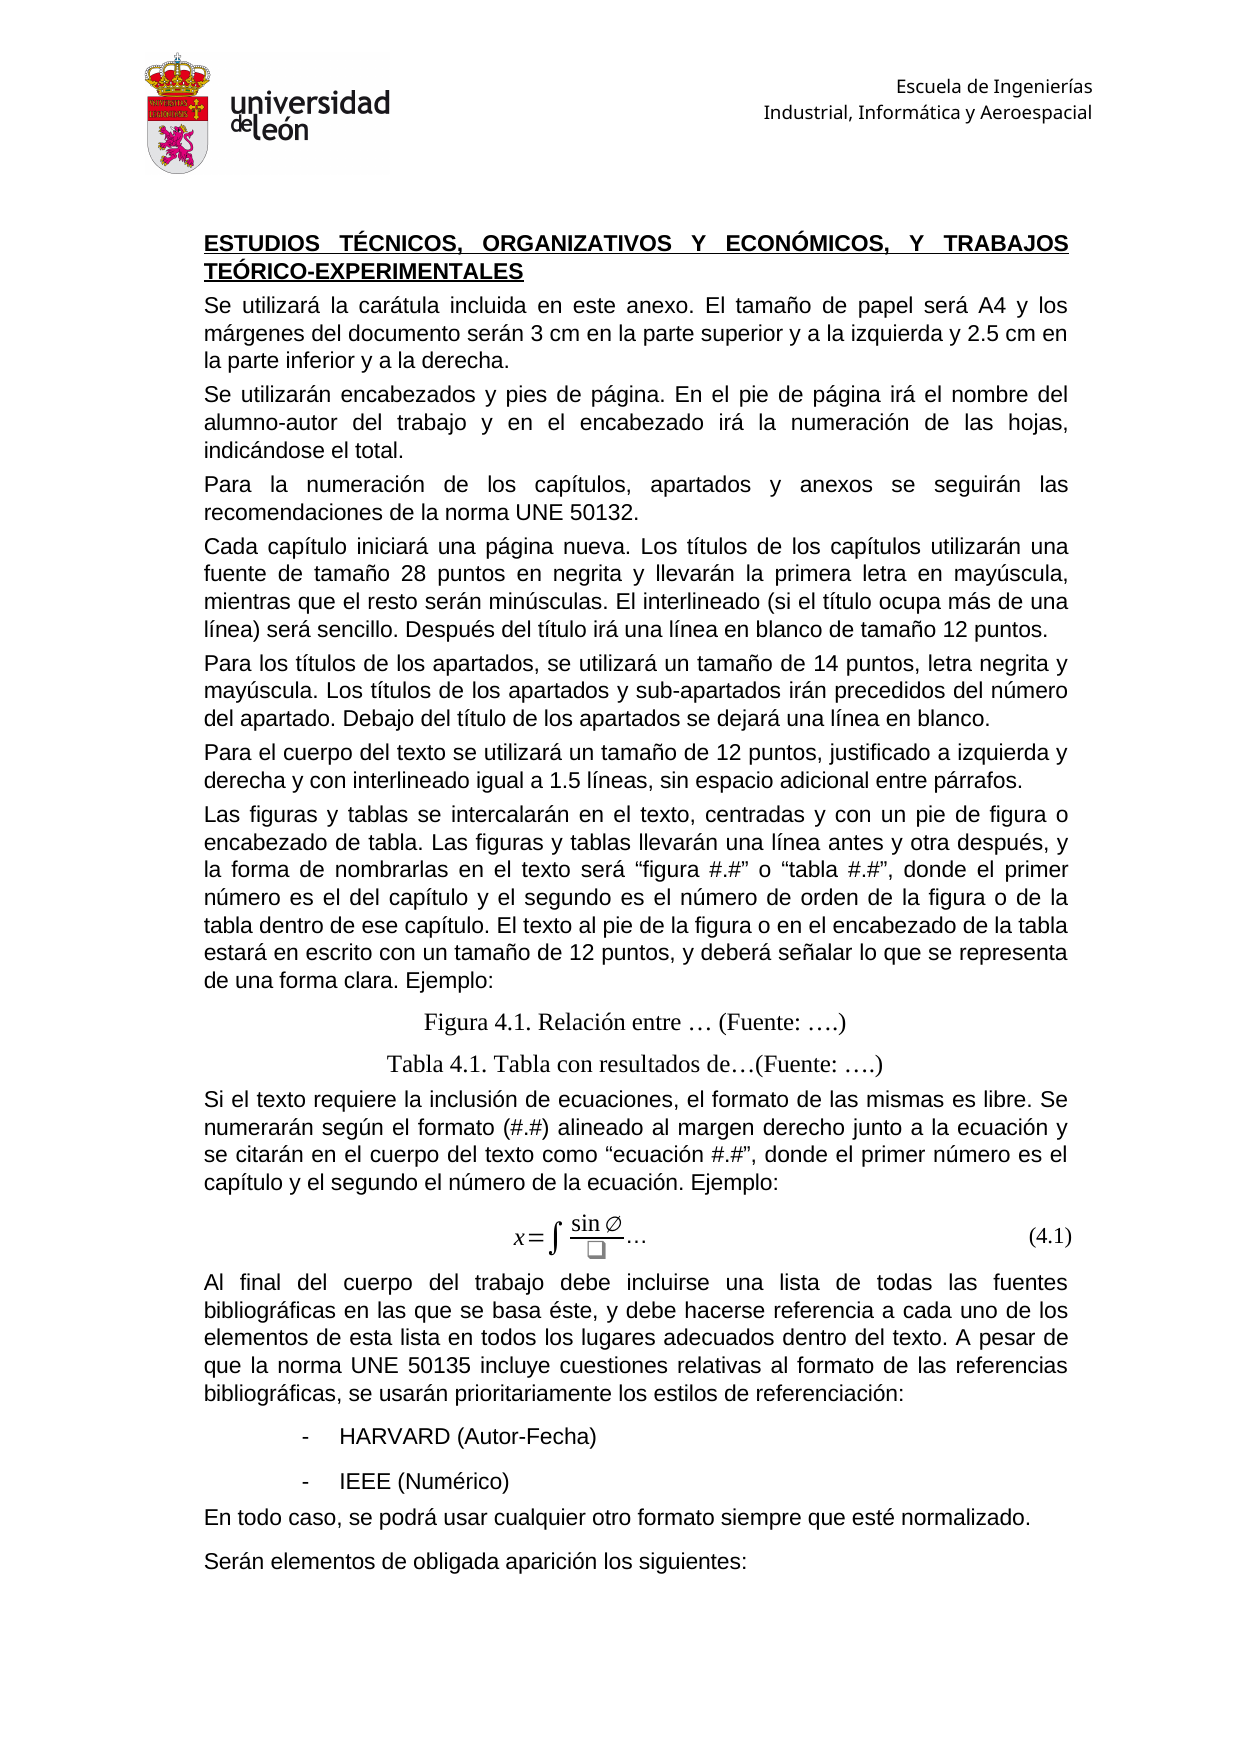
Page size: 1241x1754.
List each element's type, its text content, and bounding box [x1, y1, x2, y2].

picture [144, 52, 390, 175]
text Serán elementos de obligada aparición los siguientes: [203, 1548, 1069, 1574]
text Si el texto requiere la inclusión de ecuaciones, el formato de las mismas es libre. Se numerarán según el formato (#.#) alineado al margen derecho junto a la ecuación y se citarán en el cuerpo del texto como “ecuación #.#”, donde el primer número es el capítulo y el segundo el número de la ecuación. Ejemplo: [203, 1086, 1069, 1195]
list IEEE (Numérico) [302, 1465, 1092, 1496]
text ESTUDIOS TÉCNICOS, ORGANIZATIVOS Y ECONÓMICOS, Y TRABAJOS TEÓRICO-EXPERIMENTALES [203, 230, 1069, 253]
text Para los títulos de los apartados, se utilizará un tamaño de 14 puntos, letra negrita y mayúscula. Los títulos de los apartados y sub-apartados irán precedidos del número del apartado. Debajo del título de los apartados se dejará una línea en blanco. [203, 650, 1069, 731]
list HARVARD (Autor-Fecha) [302, 1419, 1092, 1451]
text ESTUDIOS TÉCNICOS, ORGANIZATIVOS Y ECONÓMICOS, Y TRABAJOS TEÓRICO-EXPERIMENTALES [203, 254, 1069, 284]
text En todo caso, se podrá usar cualquier otro formato siempre que esté normalizado. [203, 1504, 1069, 1531]
text Tabla 4.1. Tabla con resultados de…(Fuente: ….) [177, 1049, 1092, 1078]
text Al final del cuerpo del trabajo debe incluirse una lista de todas las fuentes bibliográficas en las que se basa éste, y debe hacerse referencia a cada uno de los elementos de esta lista en todos los lugares adecuados dentro del texto. A pesar de que la norma UNE 50135 incluye cuestiones relativas al formato de las referencias bibliográficas, se usarán prioritariamente los estilos de referenciación: [203, 1269, 1069, 1406]
text Las figuras y tablas se intercalarán en el texto, centradas y con un pie de figura o encabezado de tabla. Las figuras y tablas llevarán una línea antes y otra después, y la forma de nombrarlas en el texto será “figura #.#” o “tabla #.#”, donde el primer número es el del capítulo y el segundo es el número de orden de la figura o de la tabla dentro de ese capítulo. El texto al pie de la figura o en el encabezado de la tabla estará en escrito con un tamaño de 12 puntos, y deberá señalar lo que se representa de una forma clara. Ejemplo: [203, 801, 1069, 993]
text Cada capítulo iniciará una página nueva. Los títulos de los capítulos utilizarán una fuente de tamaño 28 puntos en negrita y llevarán la primera letra en mayúscula, mientras que el resto serán minúsculas. El interlineado (si el título ocupa más de una línea) será sencillo. Después del título irá una línea en blanco de tamaño 12 puntos. [203, 533, 1069, 642]
text Se utilizará la carátula incluida en este anexo. El tamaño de papel será A4 y los márgenes del documento serán 3 cm en la parte superior y a la izquierda y 2.5 cm en la parte inferior y a la derecha. [203, 292, 1069, 373]
text Para el cuerpo del texto se utilizará un tamaño de 12 puntos, justificado a izquierda y derecha y con interlineado igual a 1.5 líneas, sin espacio adicional entre párrafos. [203, 739, 1069, 793]
text … (4.1) [177, 1209, 1072, 1261]
text Se utilizarán encabezados y pies de página. En el pie de página irá el nombre del alumno-autor del trabajo y en el encabezado irá la numeración de las hojas, indicándose el total. [203, 381, 1069, 463]
text Para la numeración de los capítulos, apartados y anexos se seguirán las recomendaciones de la norma UNE 50132. [203, 471, 1069, 525]
text Figura 4.1. Relación entre … (Fuente: ….) [177, 1007, 1092, 1036]
